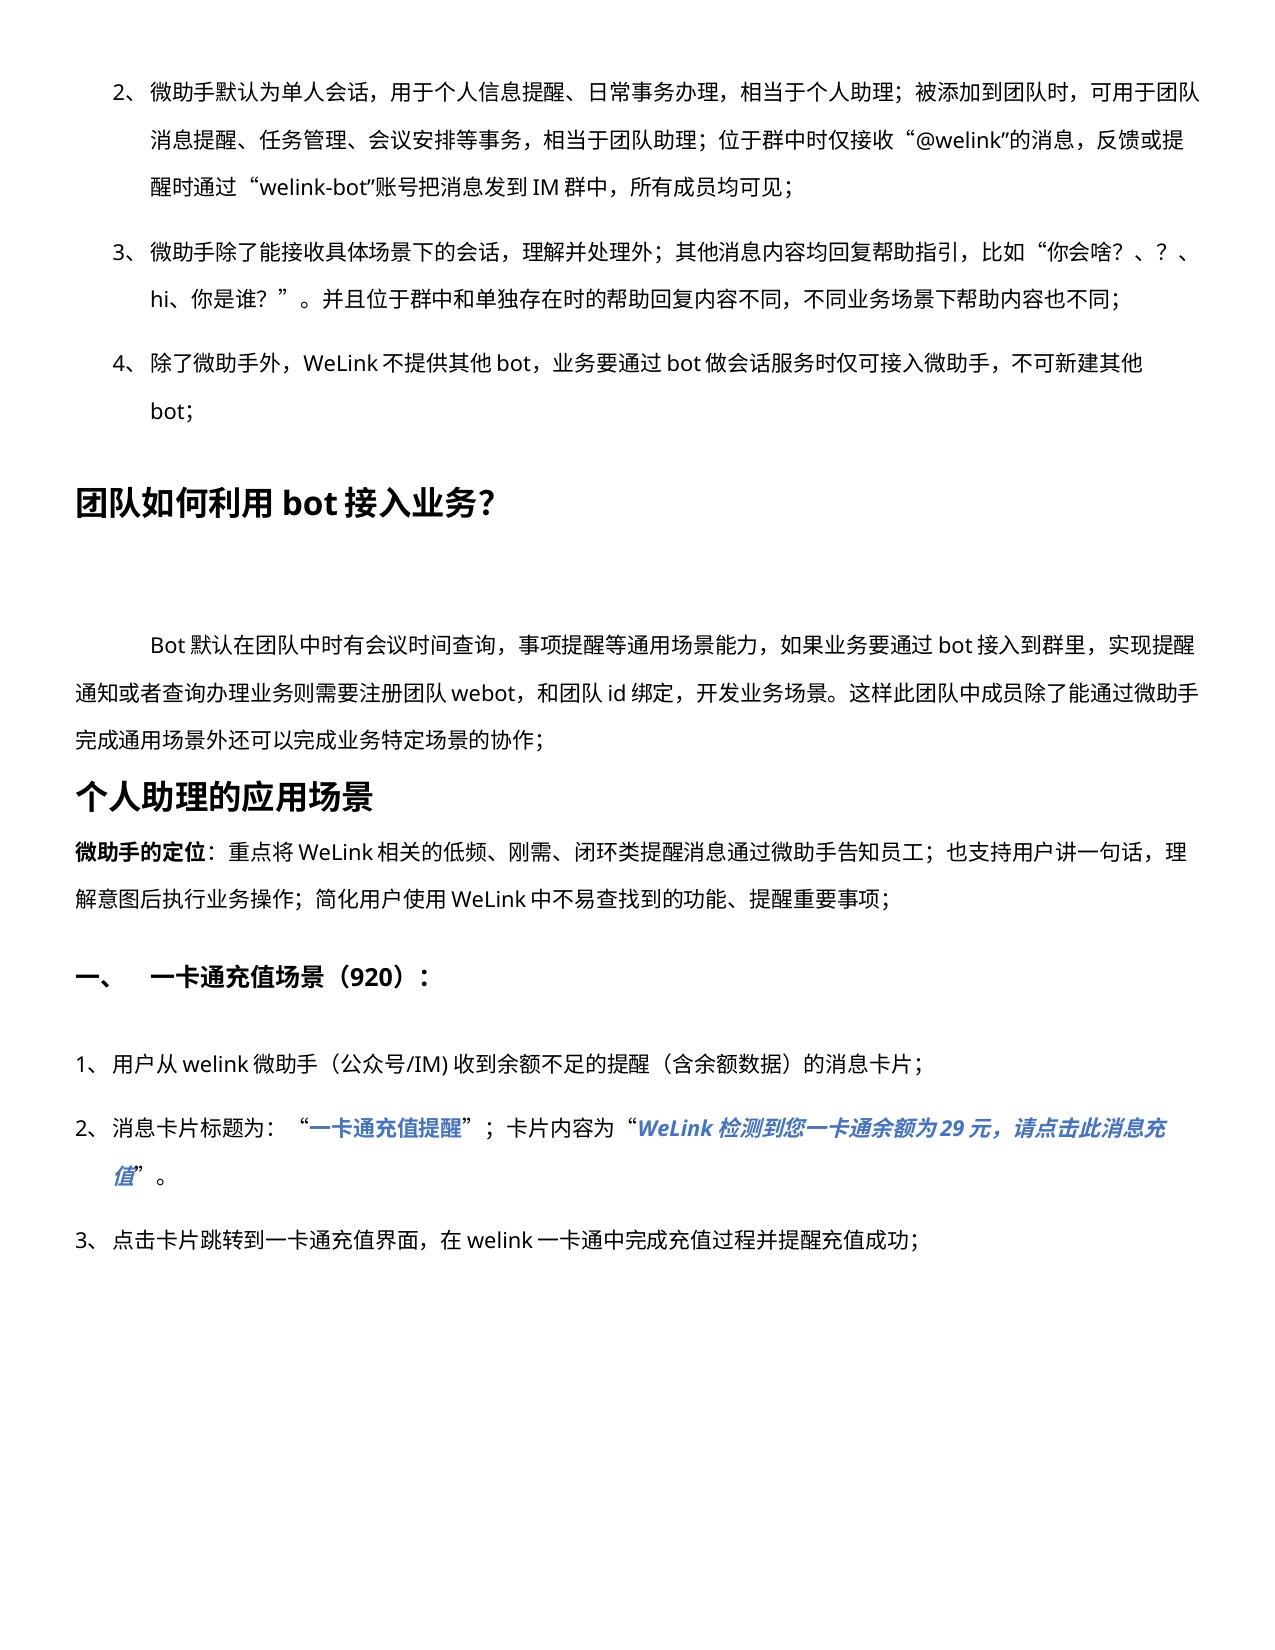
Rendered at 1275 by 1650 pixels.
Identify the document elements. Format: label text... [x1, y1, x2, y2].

subtitle 一卡通充值场景（920）： [75, 957, 1200, 993]
text Bot默认在团队中时有会议时间查询，事项提醒等通用场景能力，如果业务要通过bot接入到群里，实现提醒通知或者查询办理业务则需要注册团队webot，和团队id绑定，开发业务场景。这样此团队中成员除了能通过微助手完成通用场景外还可以完成业务特定场景的协作； [75, 628, 1200, 755]
list 微助手默认为单人会话，用于个人信息提醒、日常事务办理，相当于个人助理；被添加到团队时，可用于团队消息提醒、任务管理、会议安排等事务，相当于团队助理；位于群中时仅接收“@welink”的消息，反馈或提醒时通过“welink-bot”账号把消息发到IM群中，所有成员均可见； [112, 75, 1200, 202]
subtitle 团队如何利用bot接入业务？ [75, 477, 1200, 525]
list 点击卡片跳转到一卡通充值界面，在welink一卡通中完成充值过程并提醒充值成功； [75, 1223, 1200, 1255]
list 微助手除了能接收具体场景下的会话，理解并处理外；其他消息内容均回复帮助指引，比如“你会啥？、？、hi、你是谁？”。并且位于群中和单独存在时的帮助回复内容不同，不同业务场景下帮助内容也不同； [112, 234, 1200, 314]
text 个人助理的应用场景 微助手的定位：重点将WeLink相关的低频、刚需、闭环类提醒消息通过微助手告知员工；也支持用户讲一句话，理解意图后执行业务操作；简化用户使用WeLink中不易查找到的功能、提醒重要事项； [75, 771, 1200, 914]
list 用户从welink微助手（公众号/IM) 收到余额不足的提醒（含余额数据）的消息卡片； [75, 1047, 1200, 1079]
list 除了微助手外，WeLink不提供其他bot，业务要通过bot做会话服务时仅可接入微助手，不可新建其他bot； [112, 346, 1200, 426]
list 消息卡片标题为：“一卡通充值提醒”；卡片内容为“WeLink检测到您一卡通余额为29元，请点击此消息充值”。 [75, 1111, 1200, 1190]
